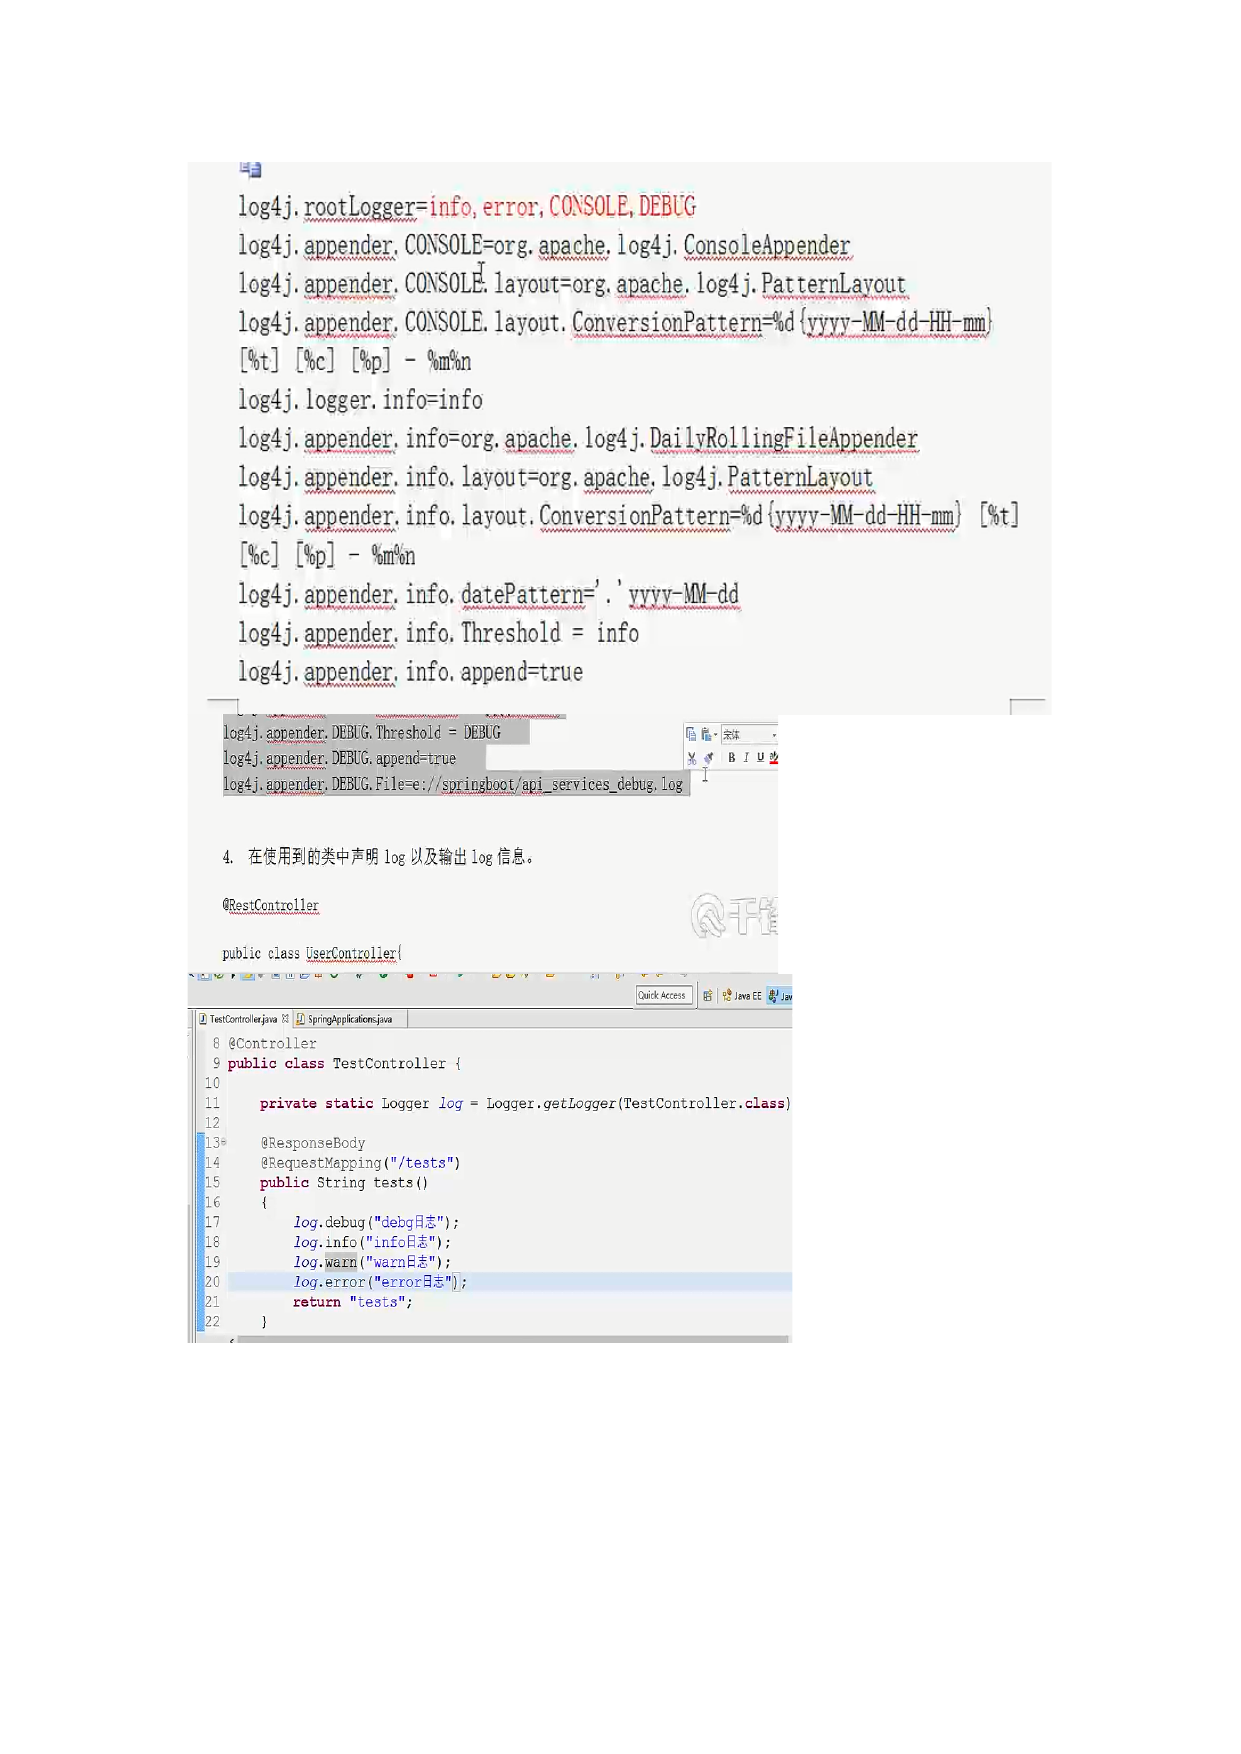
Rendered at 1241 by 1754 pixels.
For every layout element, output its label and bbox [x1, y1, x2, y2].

picture [187, 162, 1052, 1343]
